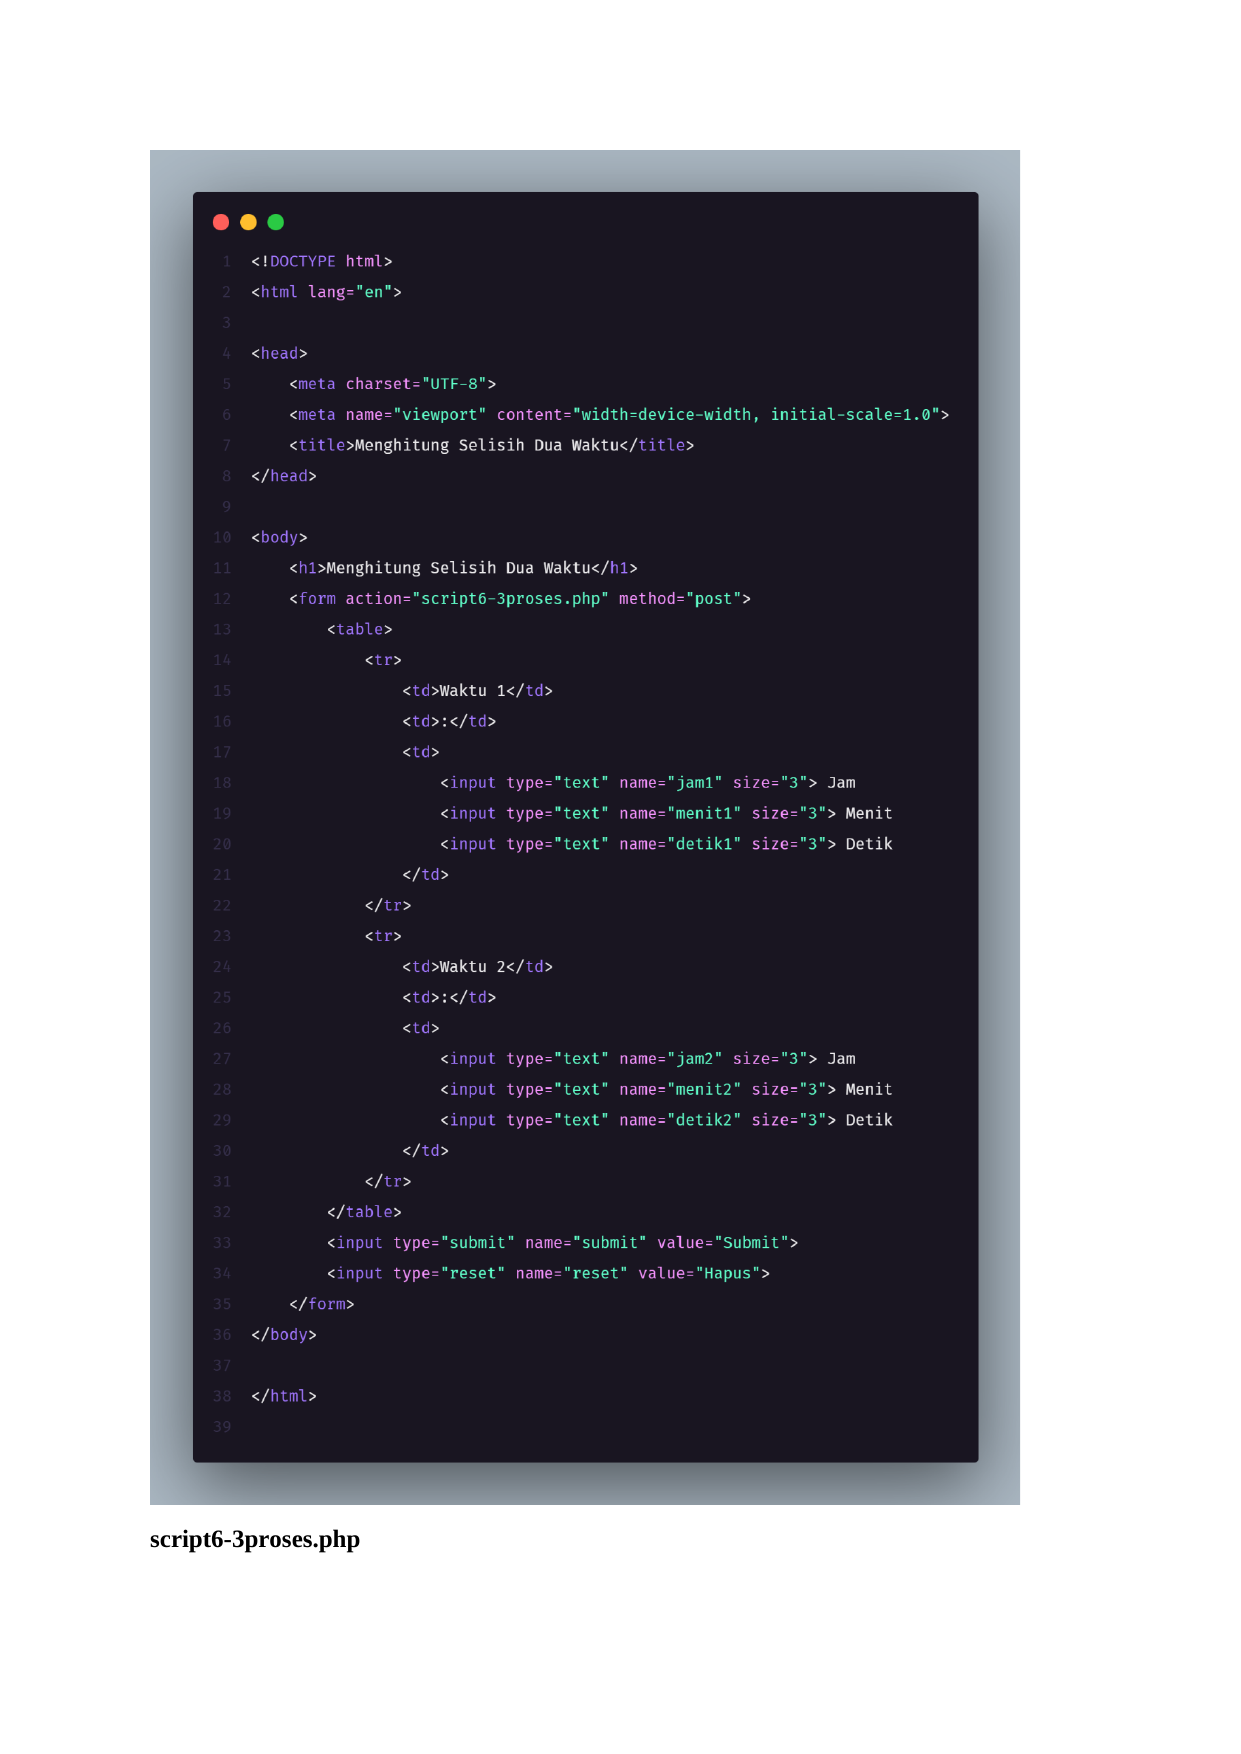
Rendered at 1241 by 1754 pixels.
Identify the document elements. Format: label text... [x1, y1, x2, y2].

text script6-3proses.php [150, 1524, 1090, 1552]
picture [150, 150, 1021, 1505]
